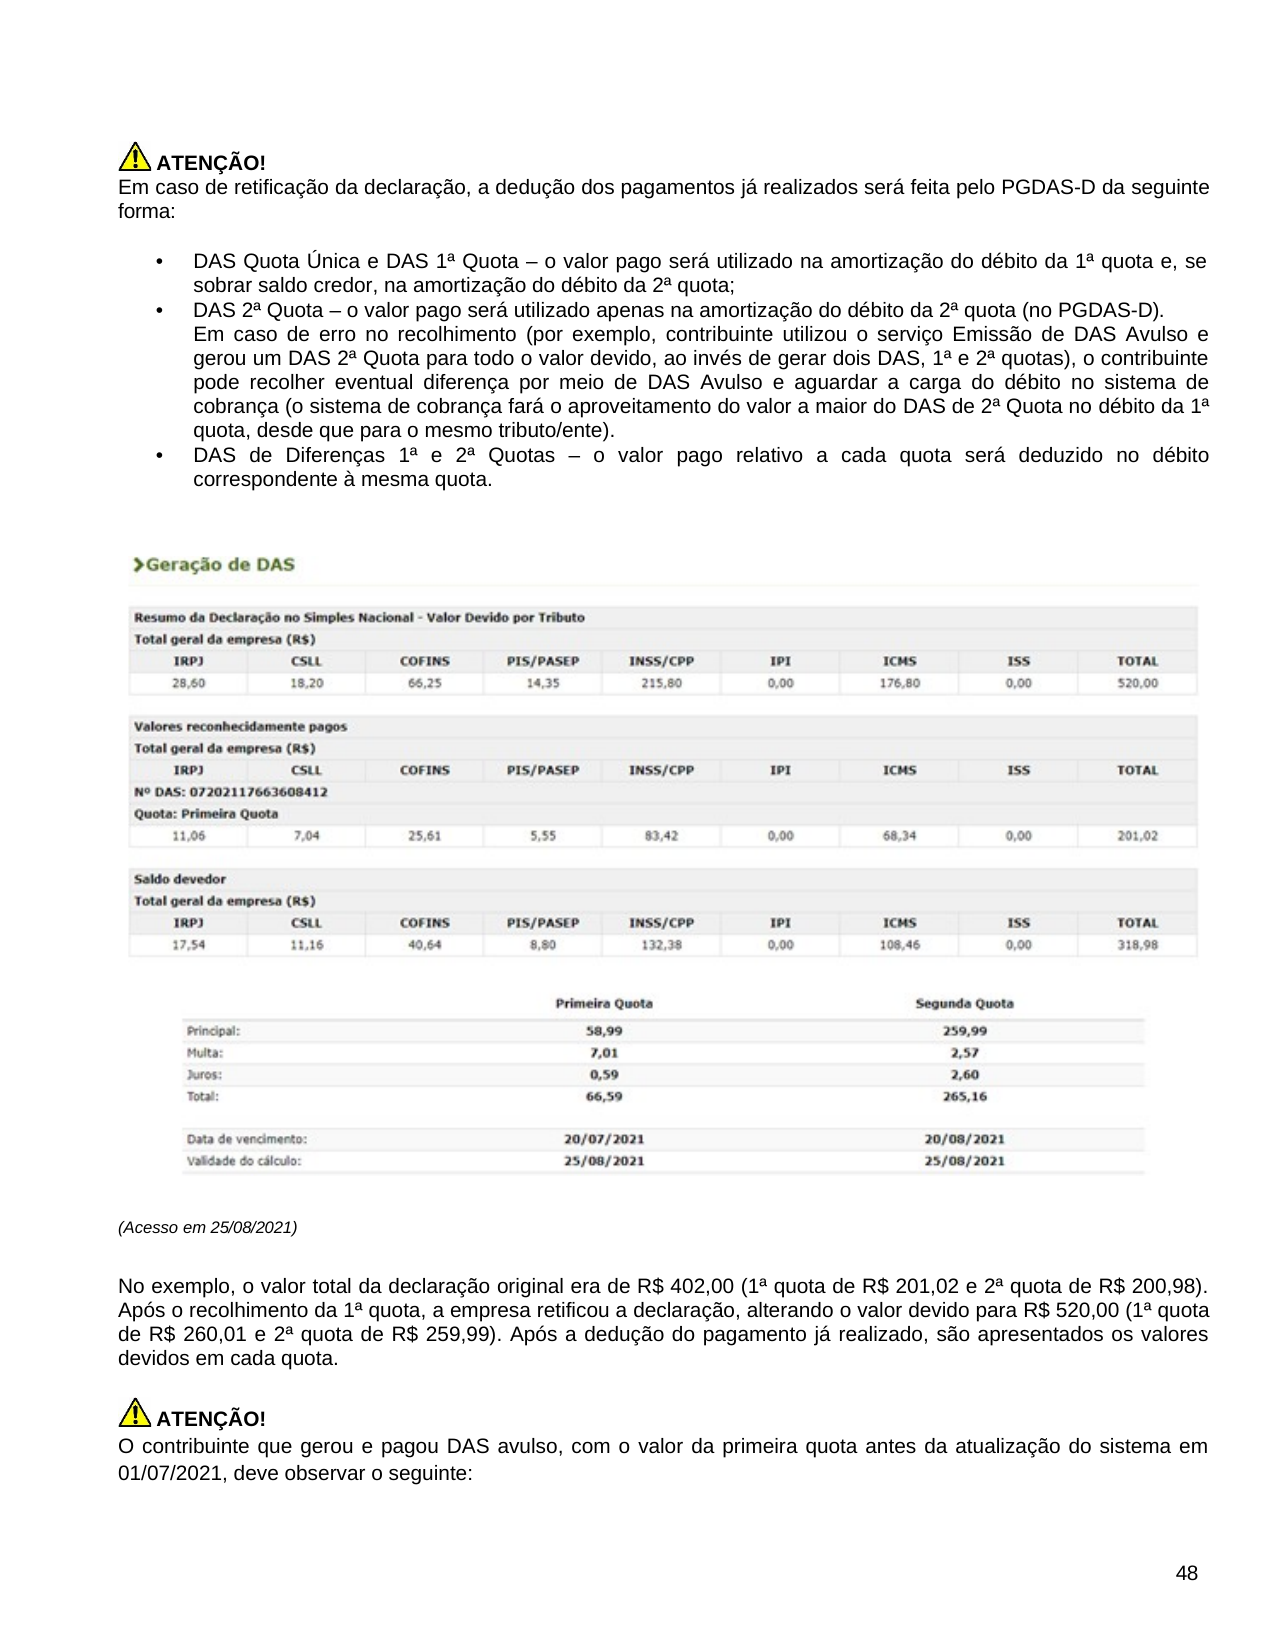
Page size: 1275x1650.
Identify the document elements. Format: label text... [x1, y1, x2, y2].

list DAS Quota Única e DAS 1ª Quota – o valor pago será utilizado na amortização do débito da 1ª quota e, se sobrar saldo credor, na amortização do débito da 2ª quota; [156, 249, 1210, 297]
text O contribuinte que gerou e pagou DAS avulso, com o valor da primeira quota antes da atualização do sistema em 01/07/2021, deve observar o seguinte: [118, 1434, 1211, 1485]
subtitle ATENÇÃO! [118, 1398, 1233, 1431]
text (Acesso em 25/08/2021) [118, 1218, 1233, 1237]
picture [118, 1397, 152, 1427]
text No exemplo, o valor total da declaração original era de R$ 402,00 (1ª quota de R$ 201,02 e 2ª quota de R$ 200,98). Após o recolhimento da 1ª quota, a empresa retificou a declaração, alterando o valor devido para R$ 520,00 (1ª quota de R$ 260,01 e 2ª quota de R$ 259,99). Após a dedução do pagamento já realizado, são apresentados os valores devidos em cada quota. [118, 1274, 1210, 1369]
subtitle ATENÇÃO! [118, 142, 1233, 175]
list DAS 2ª Quota – o valor pago será utilizado apenas na amortização do débito da 2ª quota (no PGDAS-D). [156, 298, 1233, 322]
picture [118, 141, 152, 171]
list DAS de Diferenças 1ª e 2ª Quotas – o valor pago relativo a cada quota será deduzido no débito correspondente à mesma quota. [156, 443, 1211, 491]
text Em caso de retificação da declaração, a dedução dos pagamentos já realizados será feita pelo PGDAS-D da seguinte forma: [118, 175, 1210, 223]
picture [128, 556, 1200, 1176]
text Em caso de erro no recolhimento (por exemplo, contribuinte utilizou o serviço Emissão de DAS Avulso e gerou um DAS 2ª Quota para todo o valor devido, ao invés de gerar dois DAS, 1ª e 2ª quotas), o contribuinte pode recolher eventual diferença por meio de DAS Avulso e aguardar a carga do débito no sistema de cobrança (o sistema de cobrança fará o aproveitamento do valor a maior do DAS de 2ª Quota no débito da 1ª quota, desde que para o mesmo tributo/ente). [193, 322, 1210, 442]
